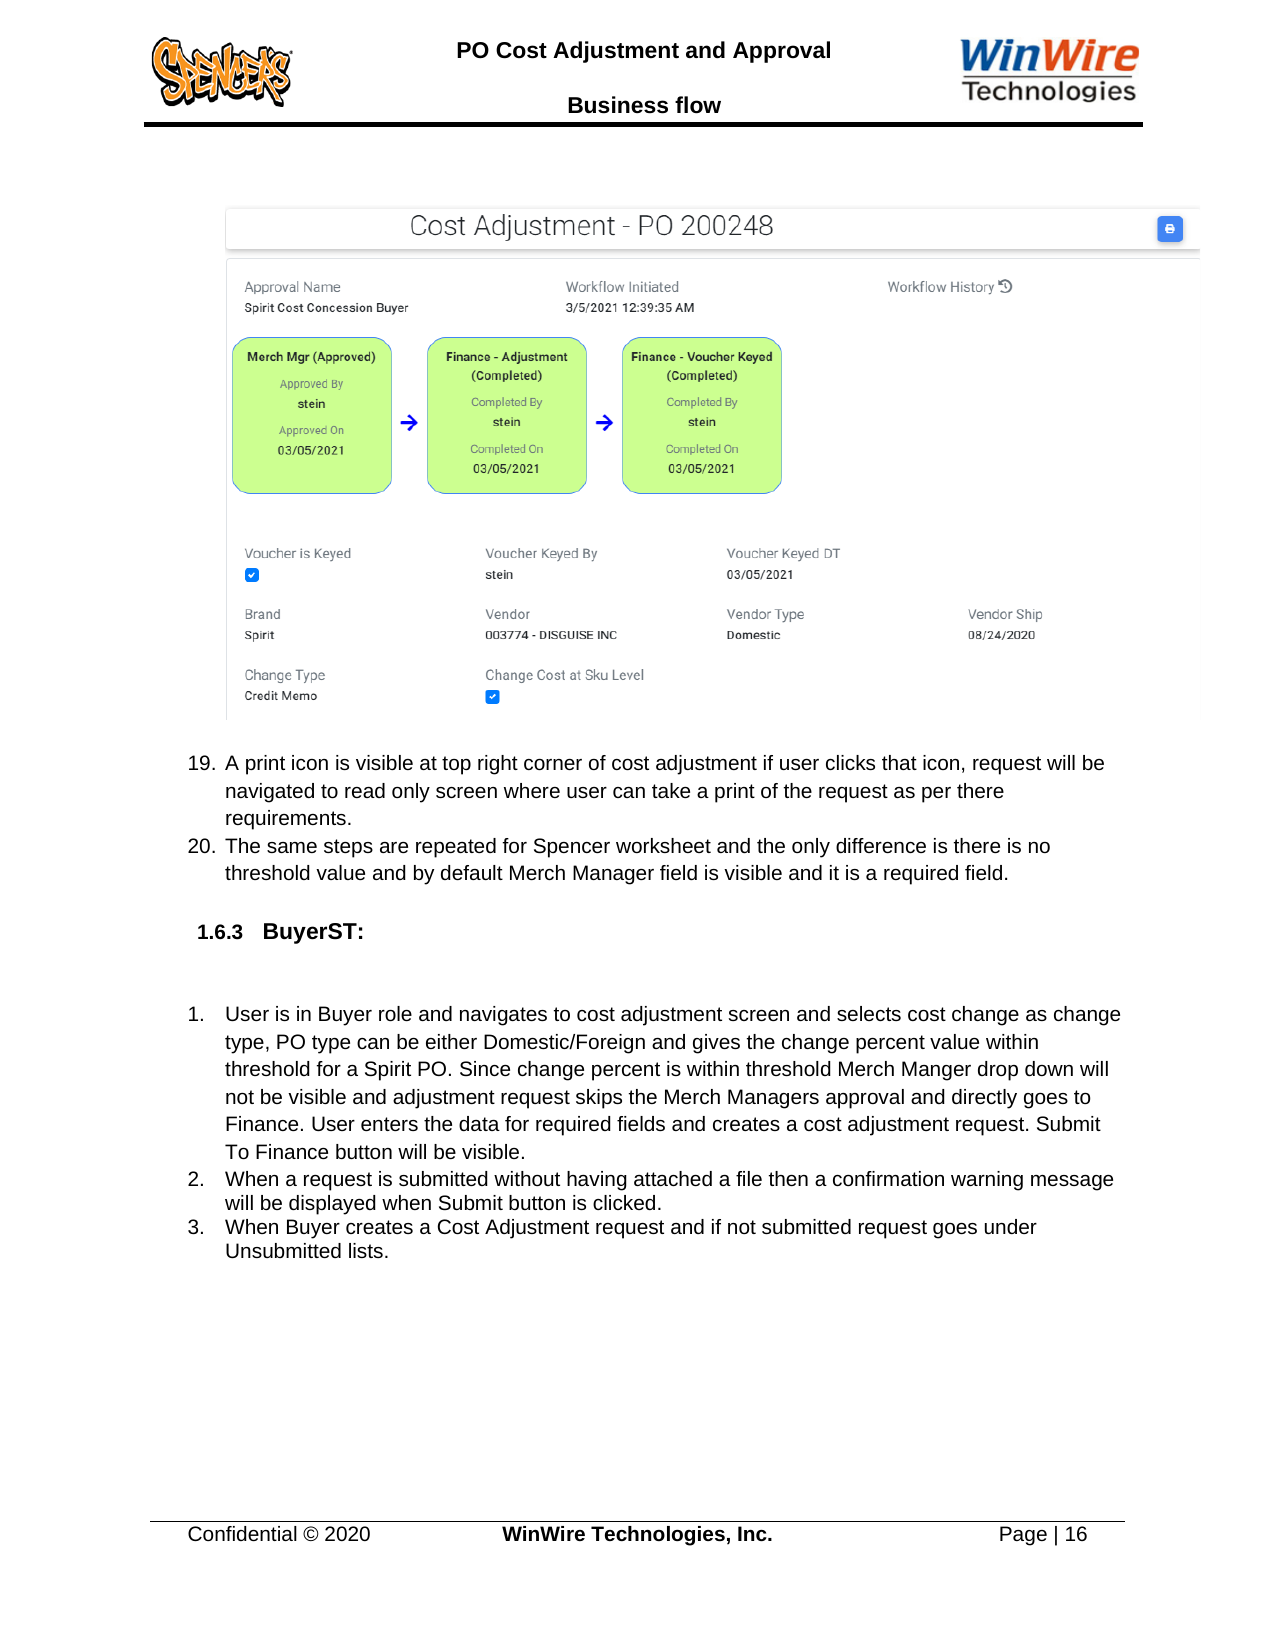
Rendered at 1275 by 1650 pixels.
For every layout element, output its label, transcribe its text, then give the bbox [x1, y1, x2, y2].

list When Buyer creates a Cost Adjustment request and if not submitted request goes under Unsubmitted lists. [187, 1215, 1125, 1263]
picture [959, 37, 1140, 103]
list When a request is submitted without having attached a file then a confirmation warning message will be displayed when Submit button is clicked. [187, 1167, 1125, 1215]
subtitle BuyerST: [197, 918, 1125, 944]
list User is in Buyer role and navigates to cost adjustment screen and selects cost change as change type, PO type can be either Domestic/Foreign and gives the change percent value within threshold for a Spirit PO. Since change percent is within threshold Merch Manger drop down will not be visible and adjustment request skips the Merch Managers approval and directly goes to Finance. User enters the data for required fields and creates a cost adjustment request. Submit To Finance button will be visible. [187, 1002, 1125, 1163]
picture [225, 205, 1200, 720]
list A print icon is visible at top right corner of cost adjustment if user clicks that icon, request will be navigated to read only screen where user can take a print of the request as per there requirements. [187, 751, 1125, 830]
list The same steps are repeated for Spencer worksheet and the only difference is there is no threshold value and by default Merch Manager field is visible and it is a required field. [187, 833, 1125, 885]
picture [151, 37, 293, 107]
